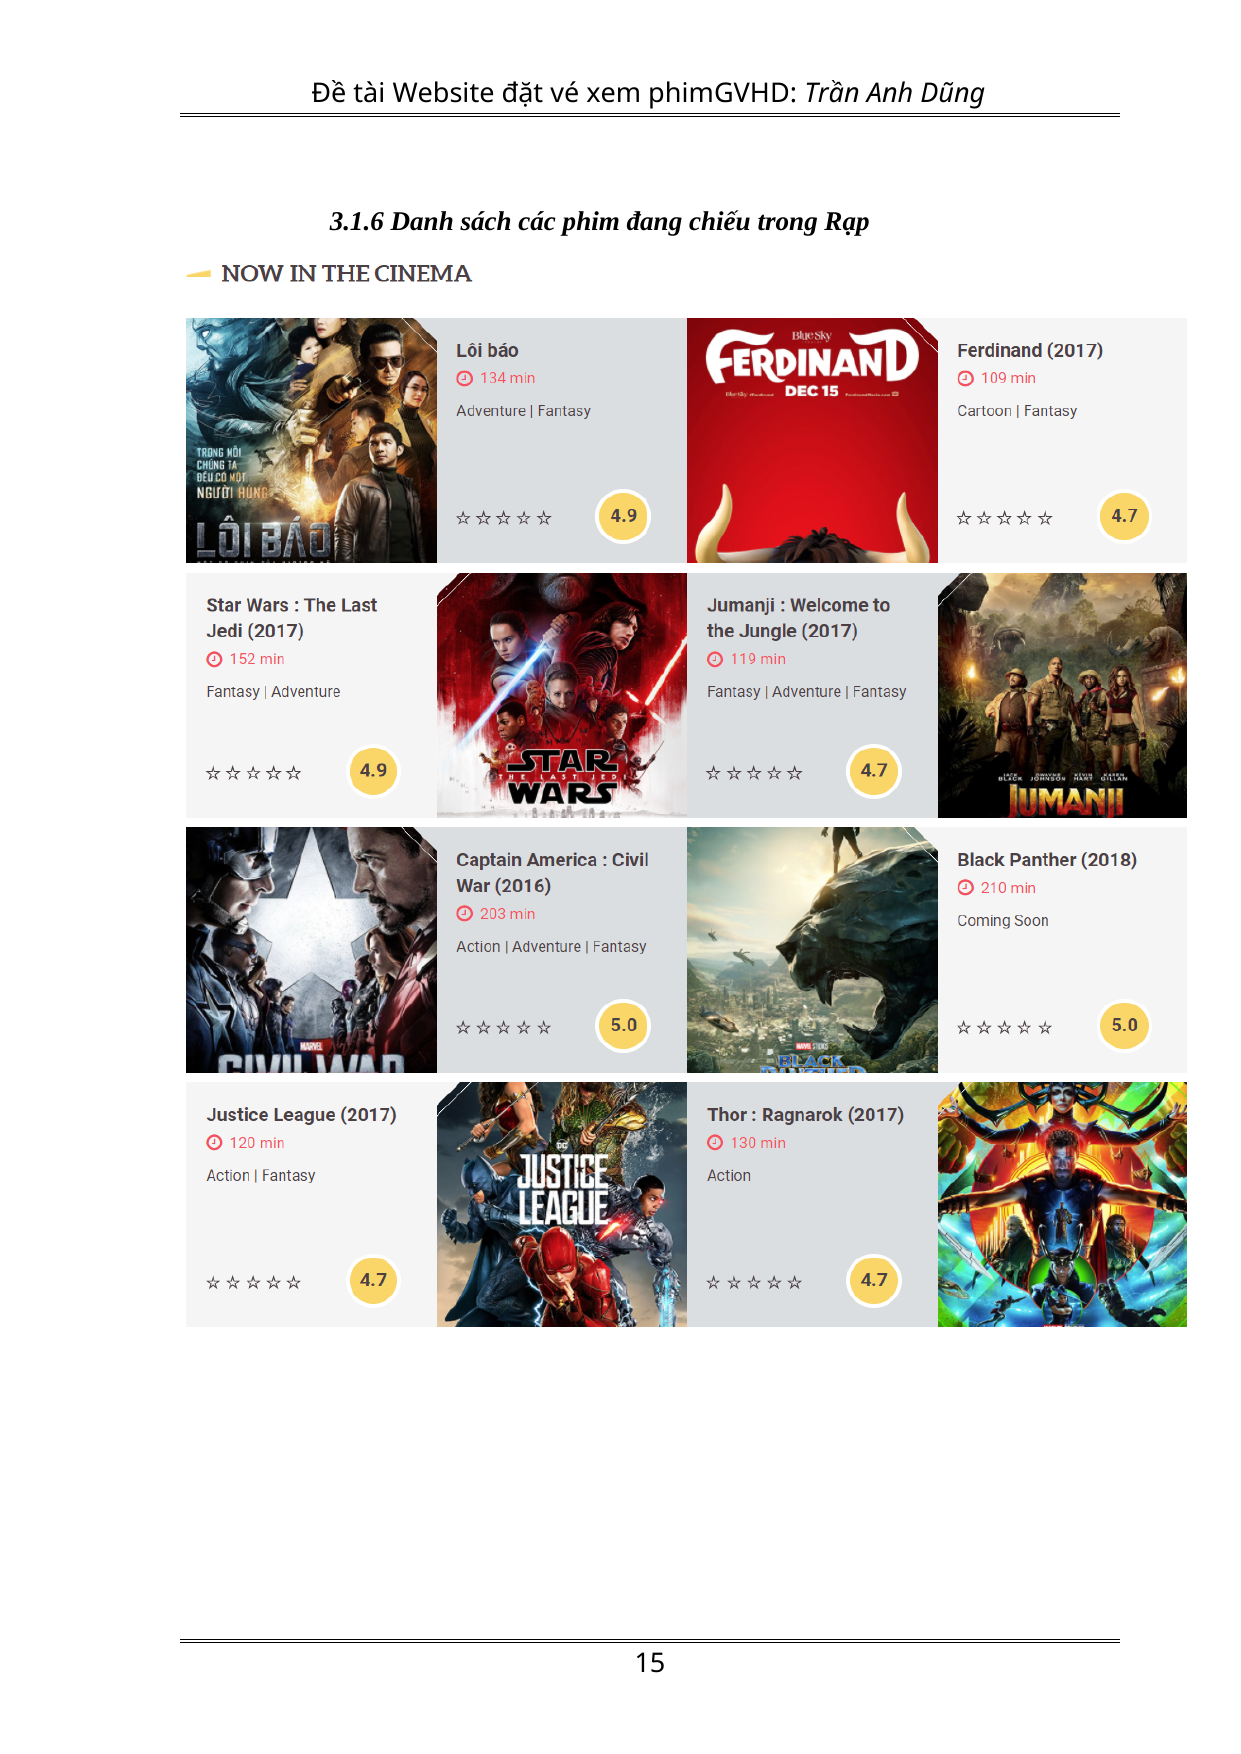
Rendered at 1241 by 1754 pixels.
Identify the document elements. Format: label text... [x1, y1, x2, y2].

text 3.1.6 Danh sách các phim đang chiếu trong Rạp [179, 305, 1120, 336]
picture [179, 356, 1201, 1447]
